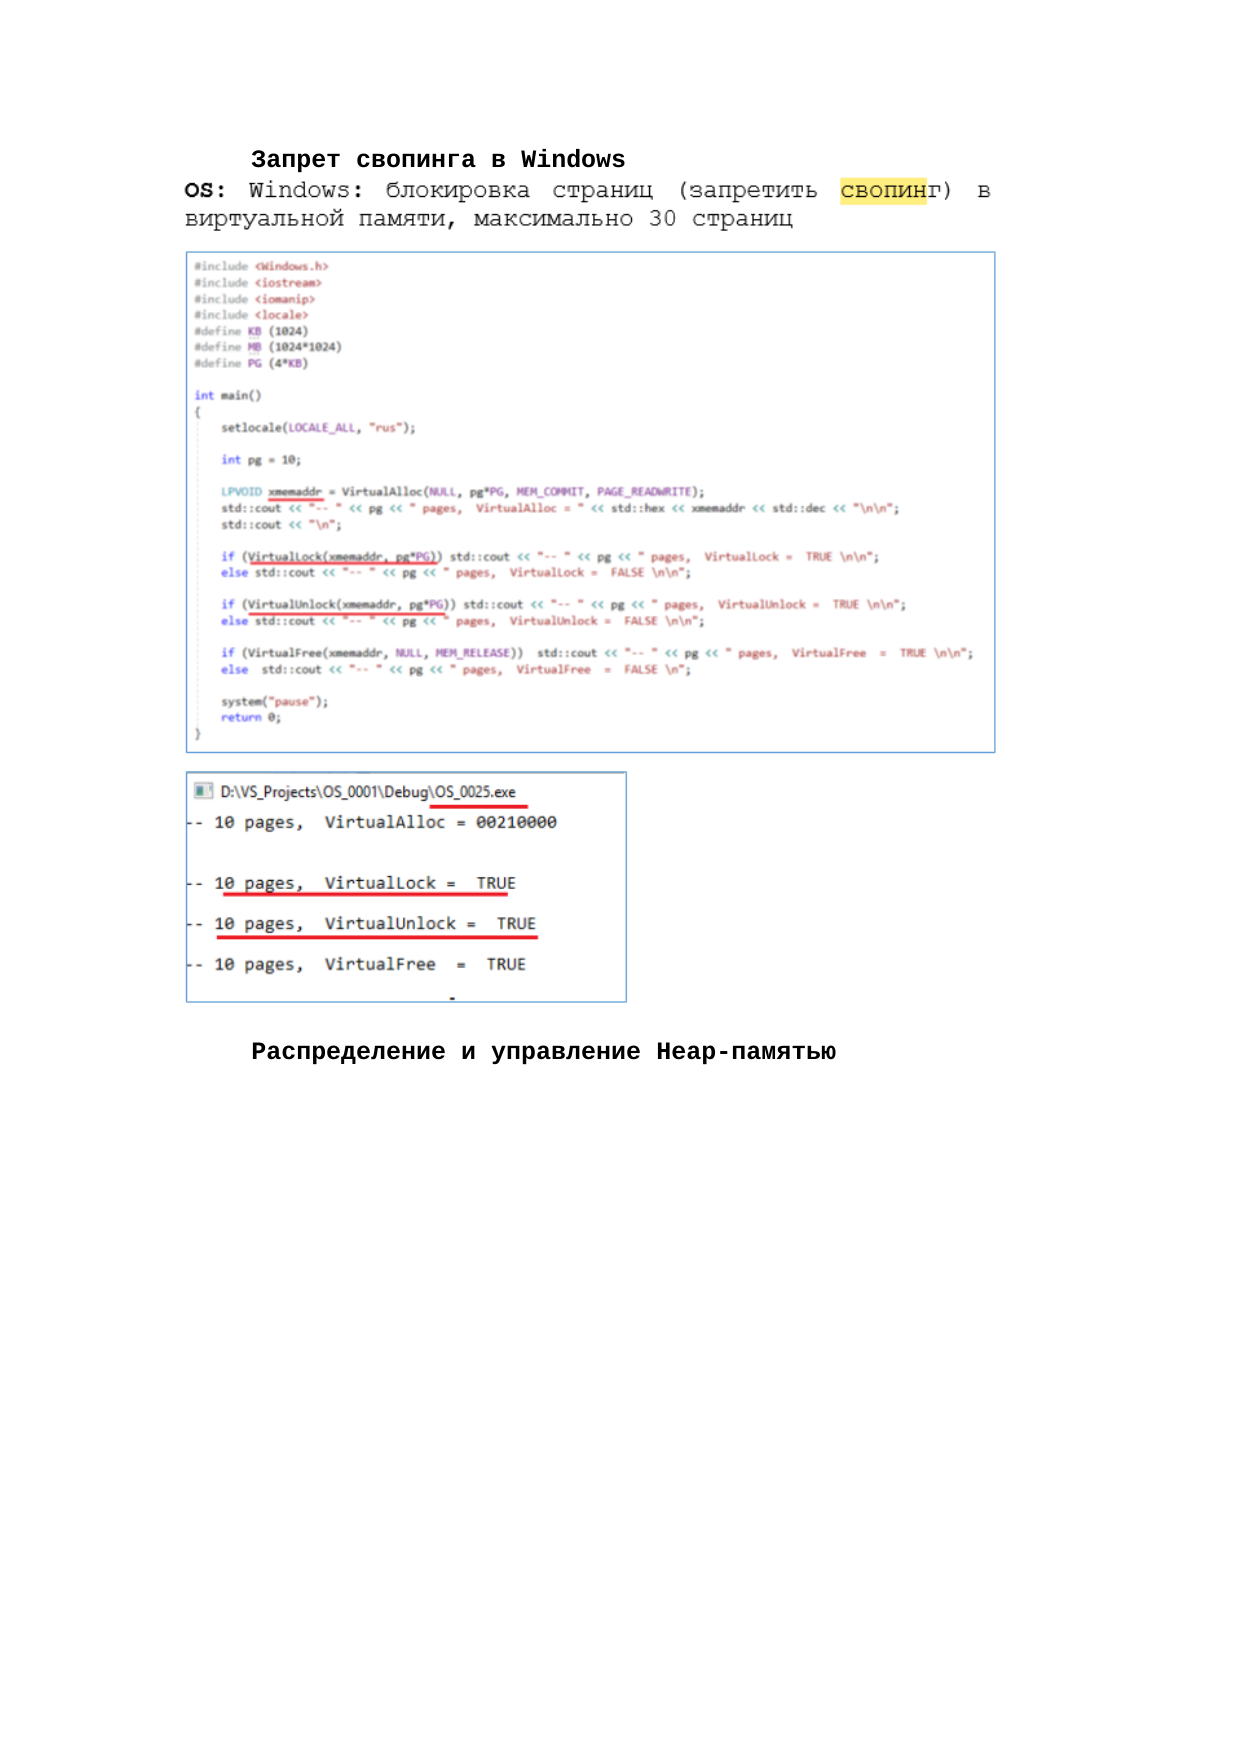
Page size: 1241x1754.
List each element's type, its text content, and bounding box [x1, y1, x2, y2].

text Распределение и управление Heap-памятью [177, 1038, 1152, 1067]
text Запрет свопинга в Windows [177, 146, 1152, 175]
picture [177, 174, 1028, 1039]
